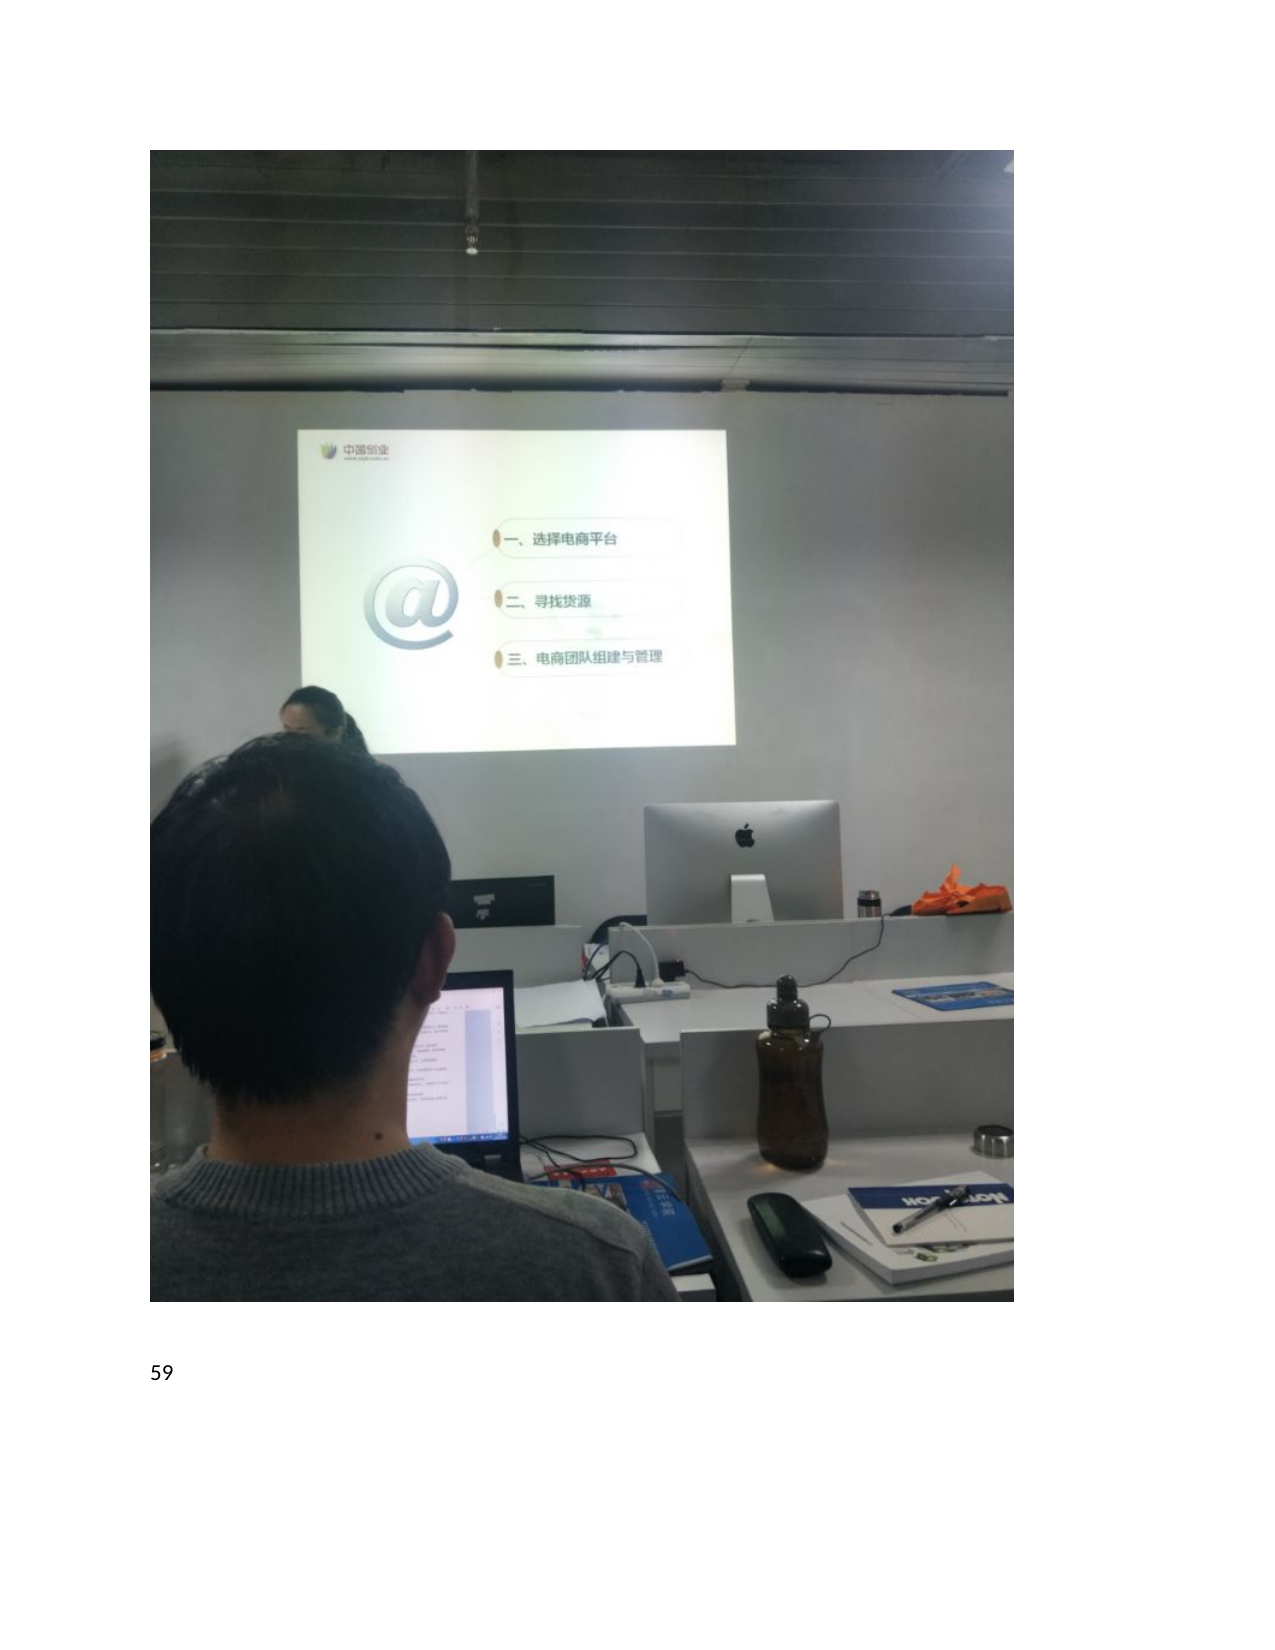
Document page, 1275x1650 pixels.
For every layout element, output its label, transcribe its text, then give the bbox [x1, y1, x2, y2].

text 59 [150, 1358, 1125, 1386]
picture [150, 150, 1014, 1302]
